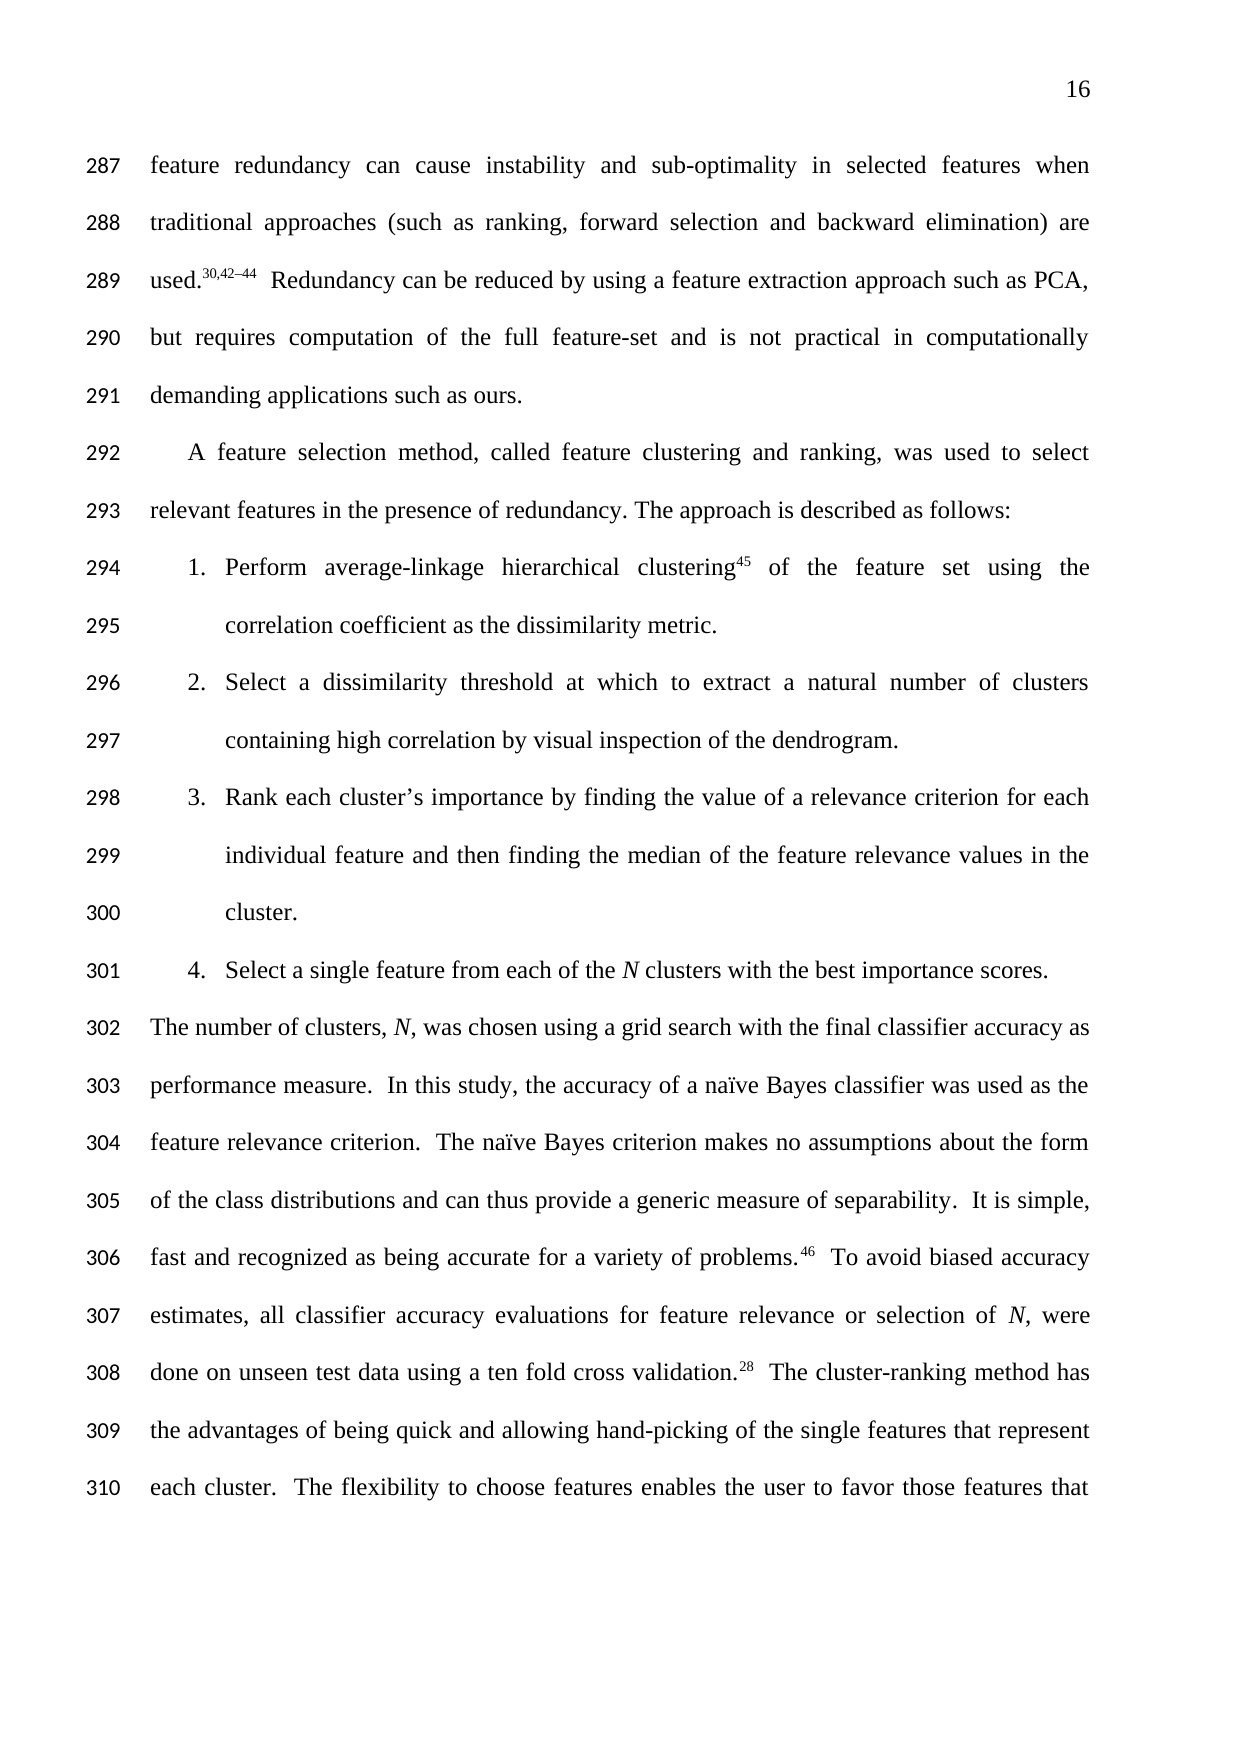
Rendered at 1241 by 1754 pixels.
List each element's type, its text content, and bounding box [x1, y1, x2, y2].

list Rank each cluster’s importance by finding the value of a relevance criterion for each individual feature and then finding the median of the feature relevance values in the cluster. [187, 782, 1090, 926]
list Perform average-linkage hierarchical clustering45 of the feature set using the correlation coefficient as the dissimilarity metric. [187, 552, 1090, 639]
text A feature selection method, called feature clustering and ranking, was used to select relevant features in the presence of redundancy. The approach is described as follows: [150, 437, 1090, 524]
list Select a dissimilarity threshold at which to extract a natural number of clusters containing high correlation by visual inspection of the dendrogram. [187, 667, 1090, 754]
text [150, 1012, 1090, 1501]
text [150, 150, 1090, 409]
list Select a single feature from each of the N clusters with the best importance scores. [187, 955, 1090, 984]
